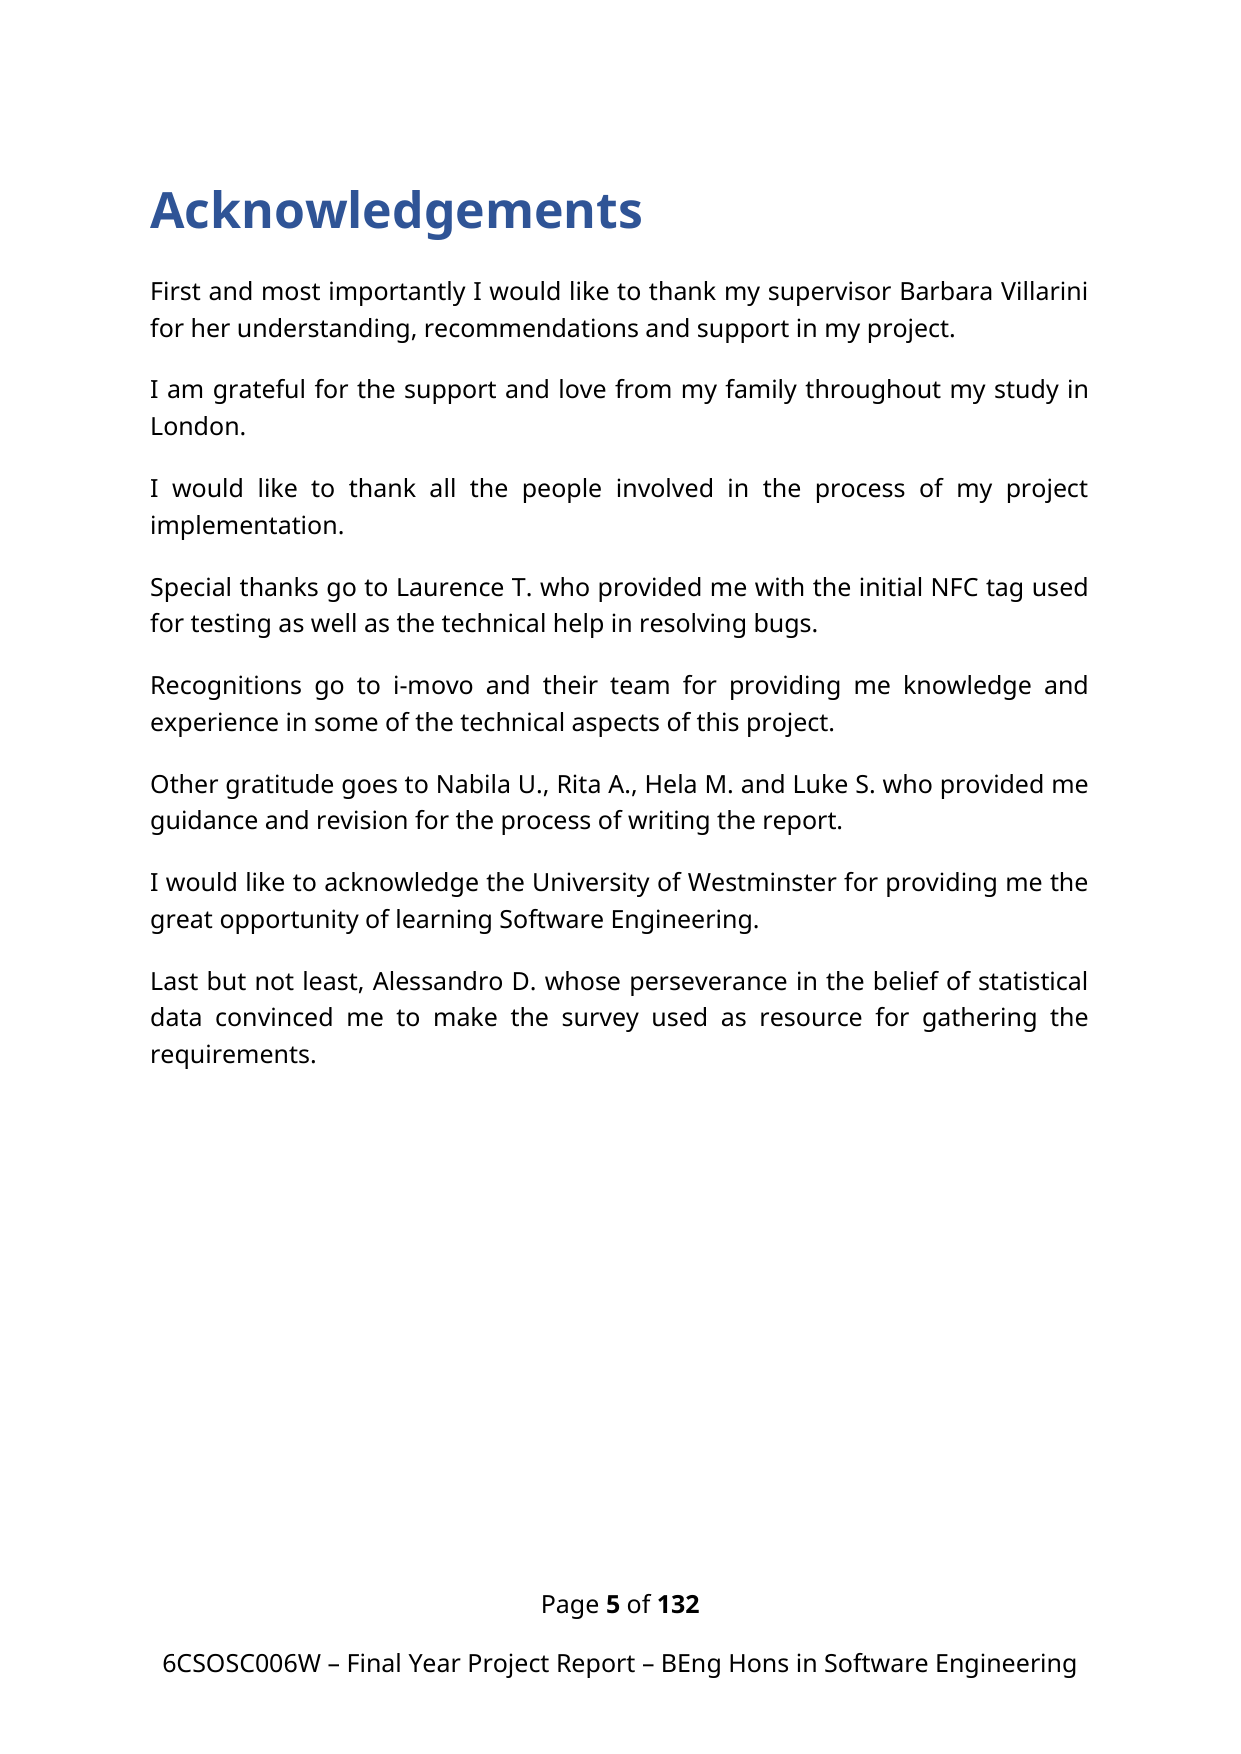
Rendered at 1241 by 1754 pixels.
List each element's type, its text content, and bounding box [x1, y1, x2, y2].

text Recognitions go to i-movo and their team for providing me knowledge and experience in some of the technical aspects of this project. [150, 668, 1090, 738]
subtitle Acknowledgements [150, 175, 1090, 243]
text I would like to thank all the people involved in the process of my project implementation. [150, 471, 1090, 541]
text Other gratitude goes to Nabila U., Rita A., Hela M. and Luke S. who provided me guidance and revision for the process of writing the report. [150, 766, 1090, 837]
text Special thanks go to Laurence T. who provided me with the initial NFC tag used for testing as well as the technical help in resolving bugs. [150, 569, 1090, 640]
text Last but not least, Alessandro D. whose perseverance in the belief of statistical data convinced me to make the survey used as resource for gathering the requirements. [150, 963, 1090, 1071]
text I would like to acknowledge the University of Westminster for providing me the great opportunity of learning Software Engineering. [150, 865, 1090, 936]
text First and most importantly I would like to thank my supervisor Barbara Villarini for her understanding, recommendations and support in my project. [150, 273, 1090, 344]
text I am grateful for the support and love from my family throughout my study in London. [150, 372, 1090, 443]
